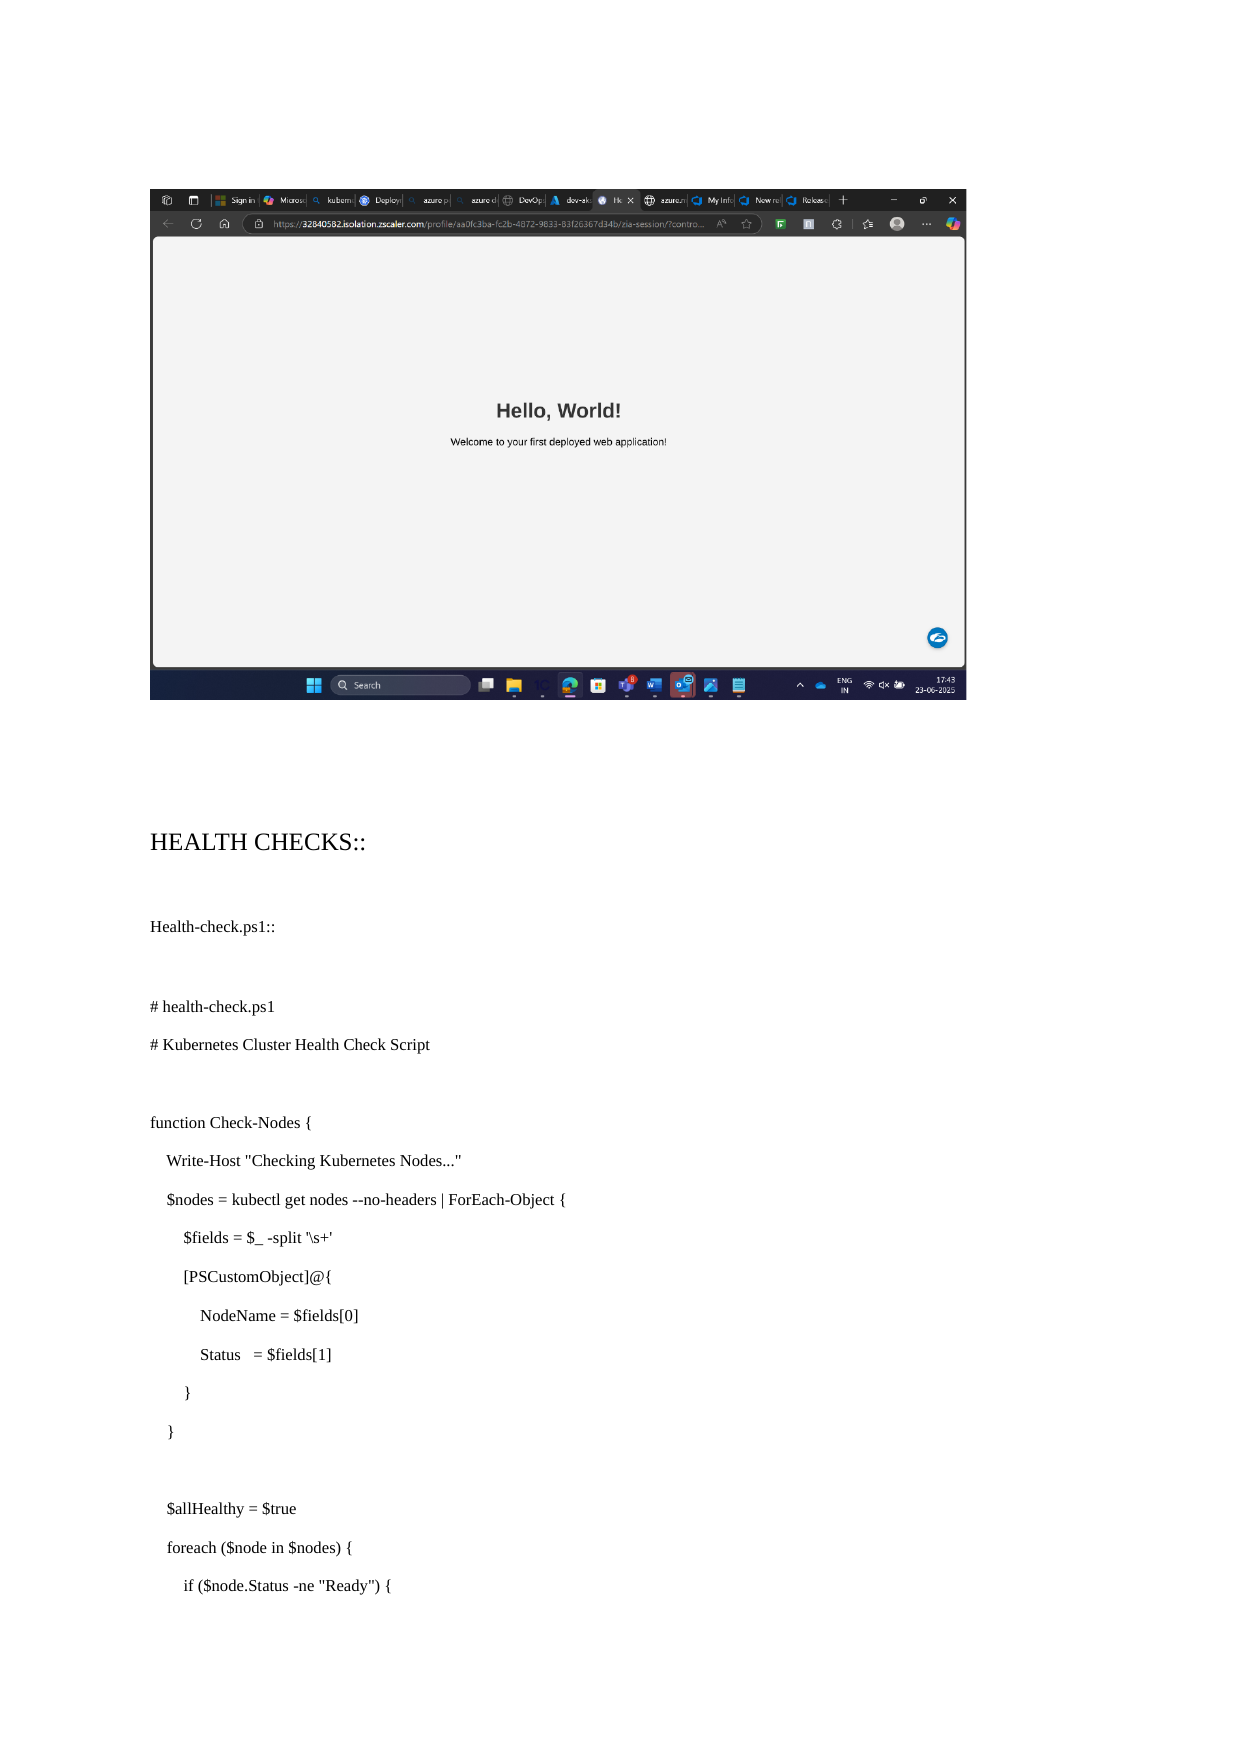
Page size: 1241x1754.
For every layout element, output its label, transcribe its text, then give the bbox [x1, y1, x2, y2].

text Write-Host "Checking Kubernetes Nodes..." [150, 1151, 1090, 1170]
text NodeName = $fields[0] [150, 1306, 1090, 1325]
text Status = $fields[1] [150, 1344, 1090, 1363]
text # health-check.ps1 [150, 996, 1090, 1016]
text $nodes = kubectl get nodes --no-headers | ForEach-Object { [150, 1190, 1090, 1209]
text $allHealthy = $true [150, 1499, 1090, 1518]
text [PSCustomObject]@{ [150, 1267, 1090, 1286]
text function Check-Nodes { [150, 1112, 1090, 1132]
text Health-check.ps1:: [150, 916, 1090, 975]
text foreach ($node in $nodes) { [150, 1537, 1090, 1557]
text $fields = $_ -split '\s+' [150, 1228, 1090, 1247]
text # Kubernetes Cluster Health Check Script [150, 1035, 1090, 1054]
text if ($node.Status -ne "Ready") { [150, 1576, 1090, 1595]
text } [150, 1422, 1090, 1441]
picture [150, 189, 967, 700]
text } [150, 1383, 1090, 1402]
text HEALTH CHECKS:: [150, 827, 1090, 894]
